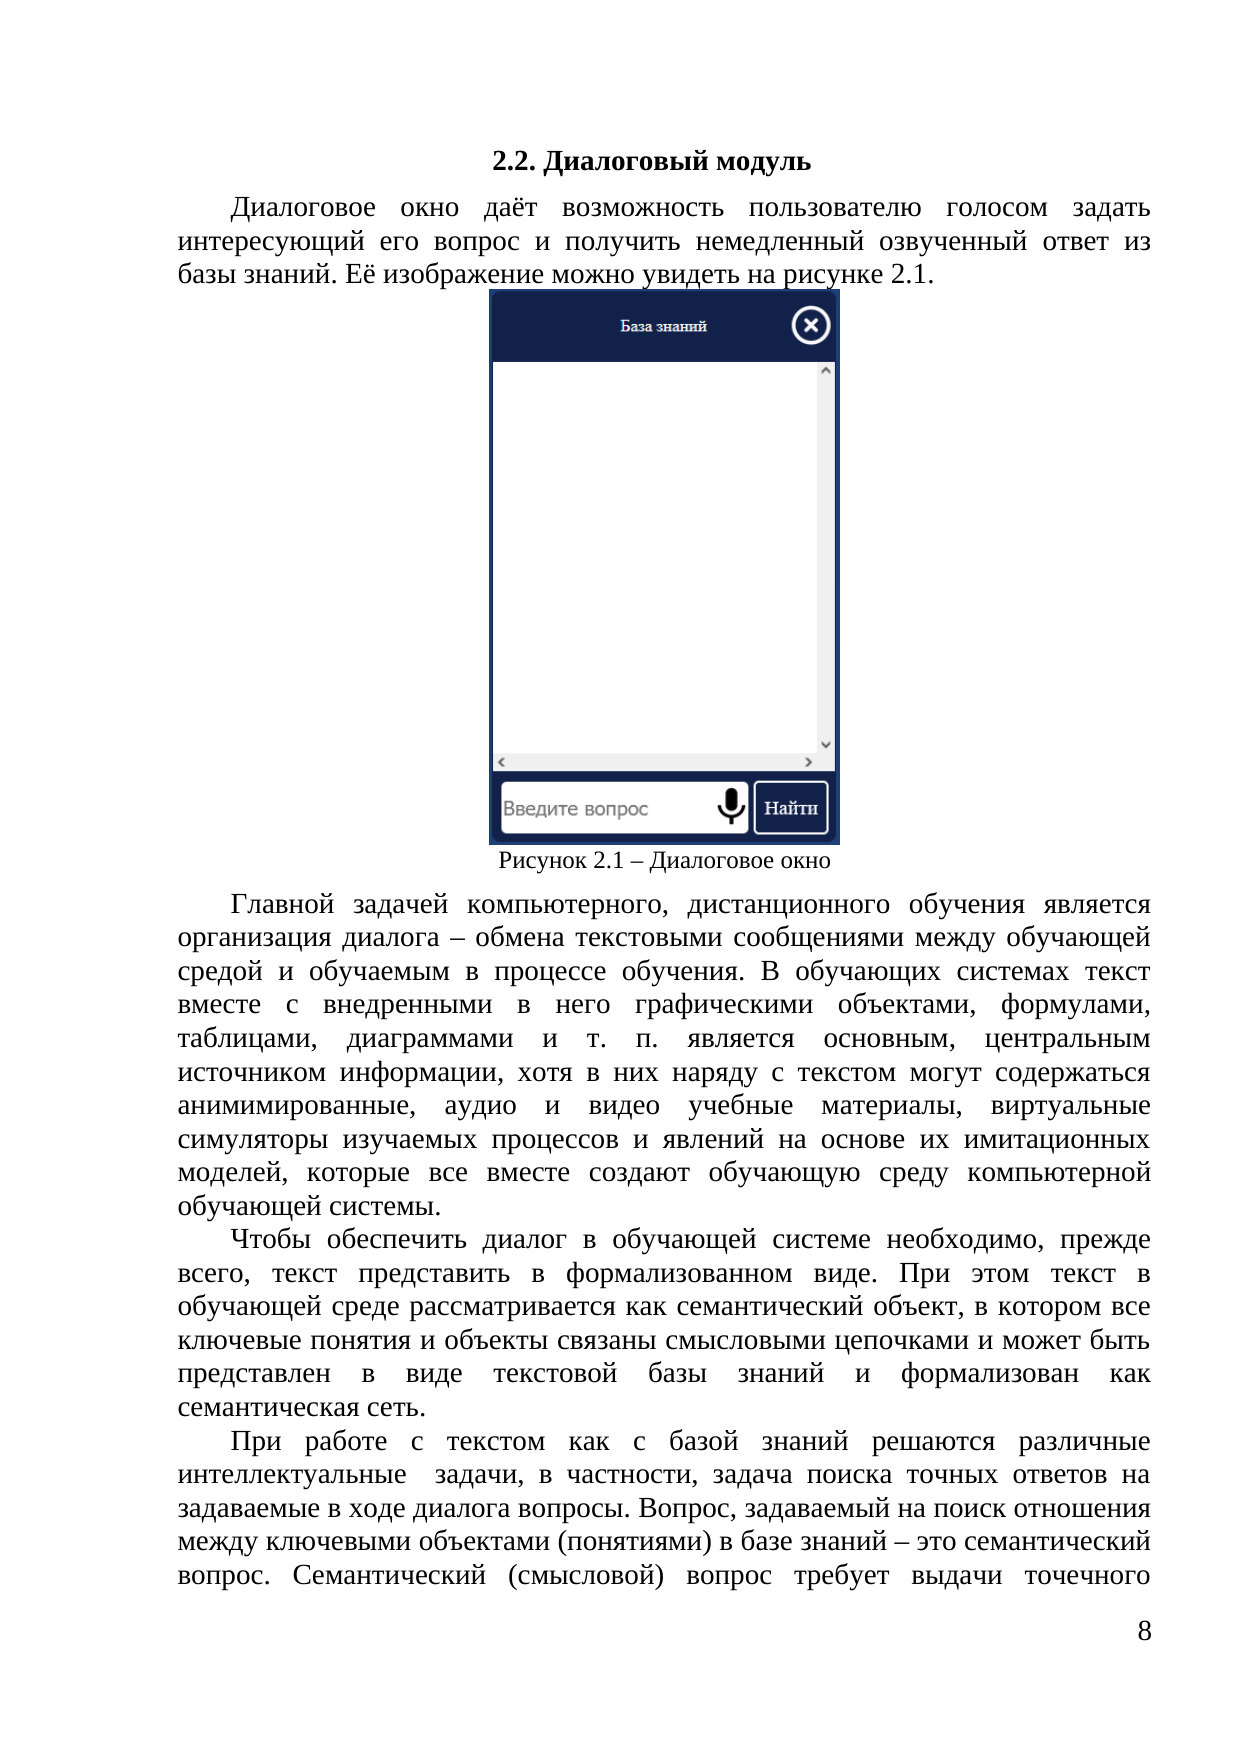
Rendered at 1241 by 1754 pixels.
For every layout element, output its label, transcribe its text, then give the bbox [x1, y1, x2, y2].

text Диалоговое окно даёт возможность пользователю голосом задать интересующий его вопрос и получить немедленный озвученный ответ из базы знаний. Её изображение можно увидеть на рисунке 2.1. [177, 189, 1152, 290]
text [177, 1423, 1152, 1590]
list Диалоговый модуль [177, 143, 1152, 177]
picture [489, 289, 840, 845]
text Главной задачей компьютерного, дистанционного обучения является организация диалога – обмена текстовыми сообщениями между обучающей средой и обучаемым в процессе обучения. В обучающих системах текст вместе с внедренными в него графическими объектами, формулами, таблицами, диаграммами и т. п. является основным, центральным источником информации, хотя в них наряду с текстом могут содержаться анимимированные, аудио и видео учебные материалы, виртуальные симуляторы изучаемых процессов и явлений на основе их имитационных моделей, которые все вместе создают обучающую среду компьютерной обучающей системы. [177, 886, 1152, 1221]
text Чтобы обеспечить диалог в обучающей системе необходимо, прежде всего, текст представить в формализованном виде. При этом текст в обучающей среде рассматривается как семантический объект, в котором все ключевые понятия и объекты связаны смысловыми цепочками и может быть представлен в виде текстовой базы знаний и формализован как семантическая сеть. [177, 1221, 1152, 1423]
text Рисунок 2.1 – Диалоговое окно [177, 845, 1152, 873]
